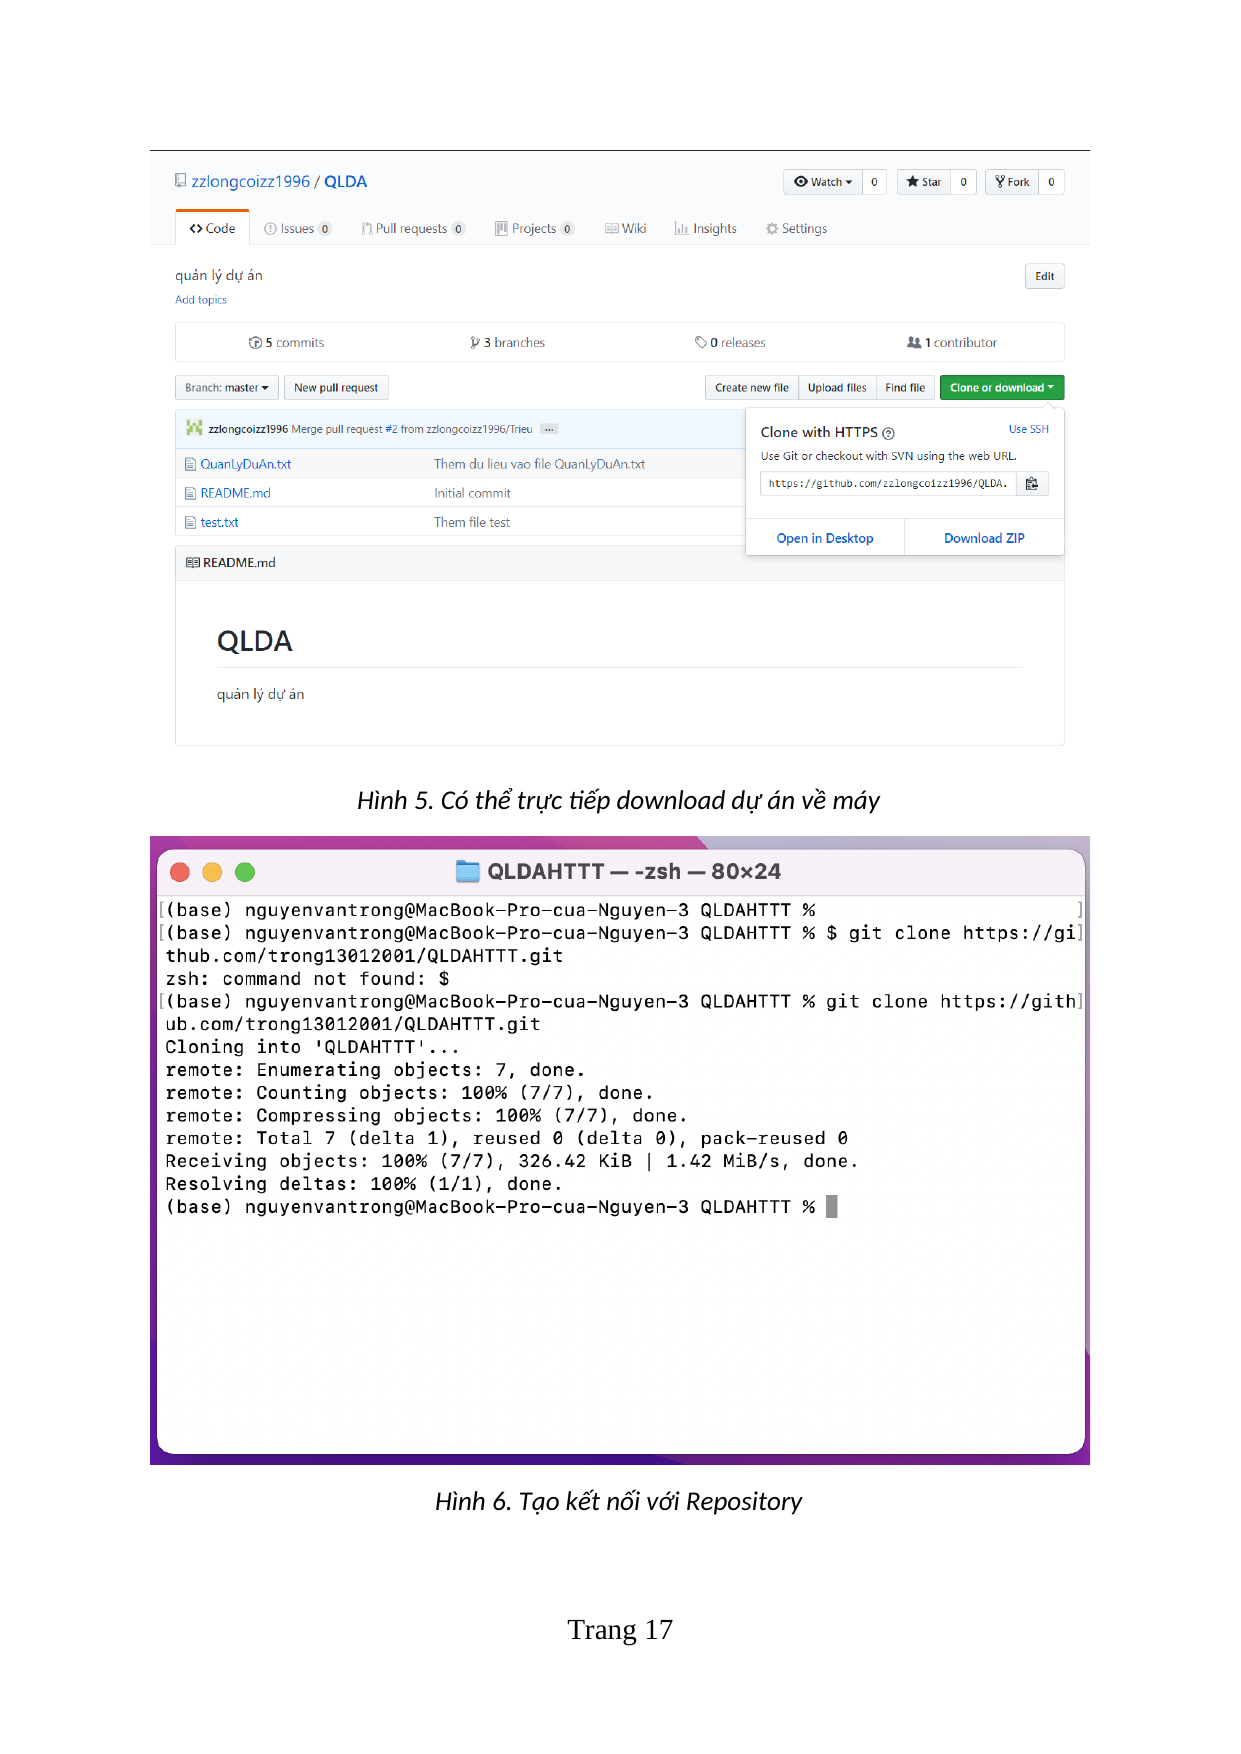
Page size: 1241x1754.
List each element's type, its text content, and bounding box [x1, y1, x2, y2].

picture [150, 150, 1091, 764]
text Hình 6. Tạo kết nối với Repository [150, 1484, 1090, 1517]
text Hình 5. Có thể trực tiếp download dự án về máy [150, 783, 1090, 816]
picture [150, 836, 1091, 1465]
